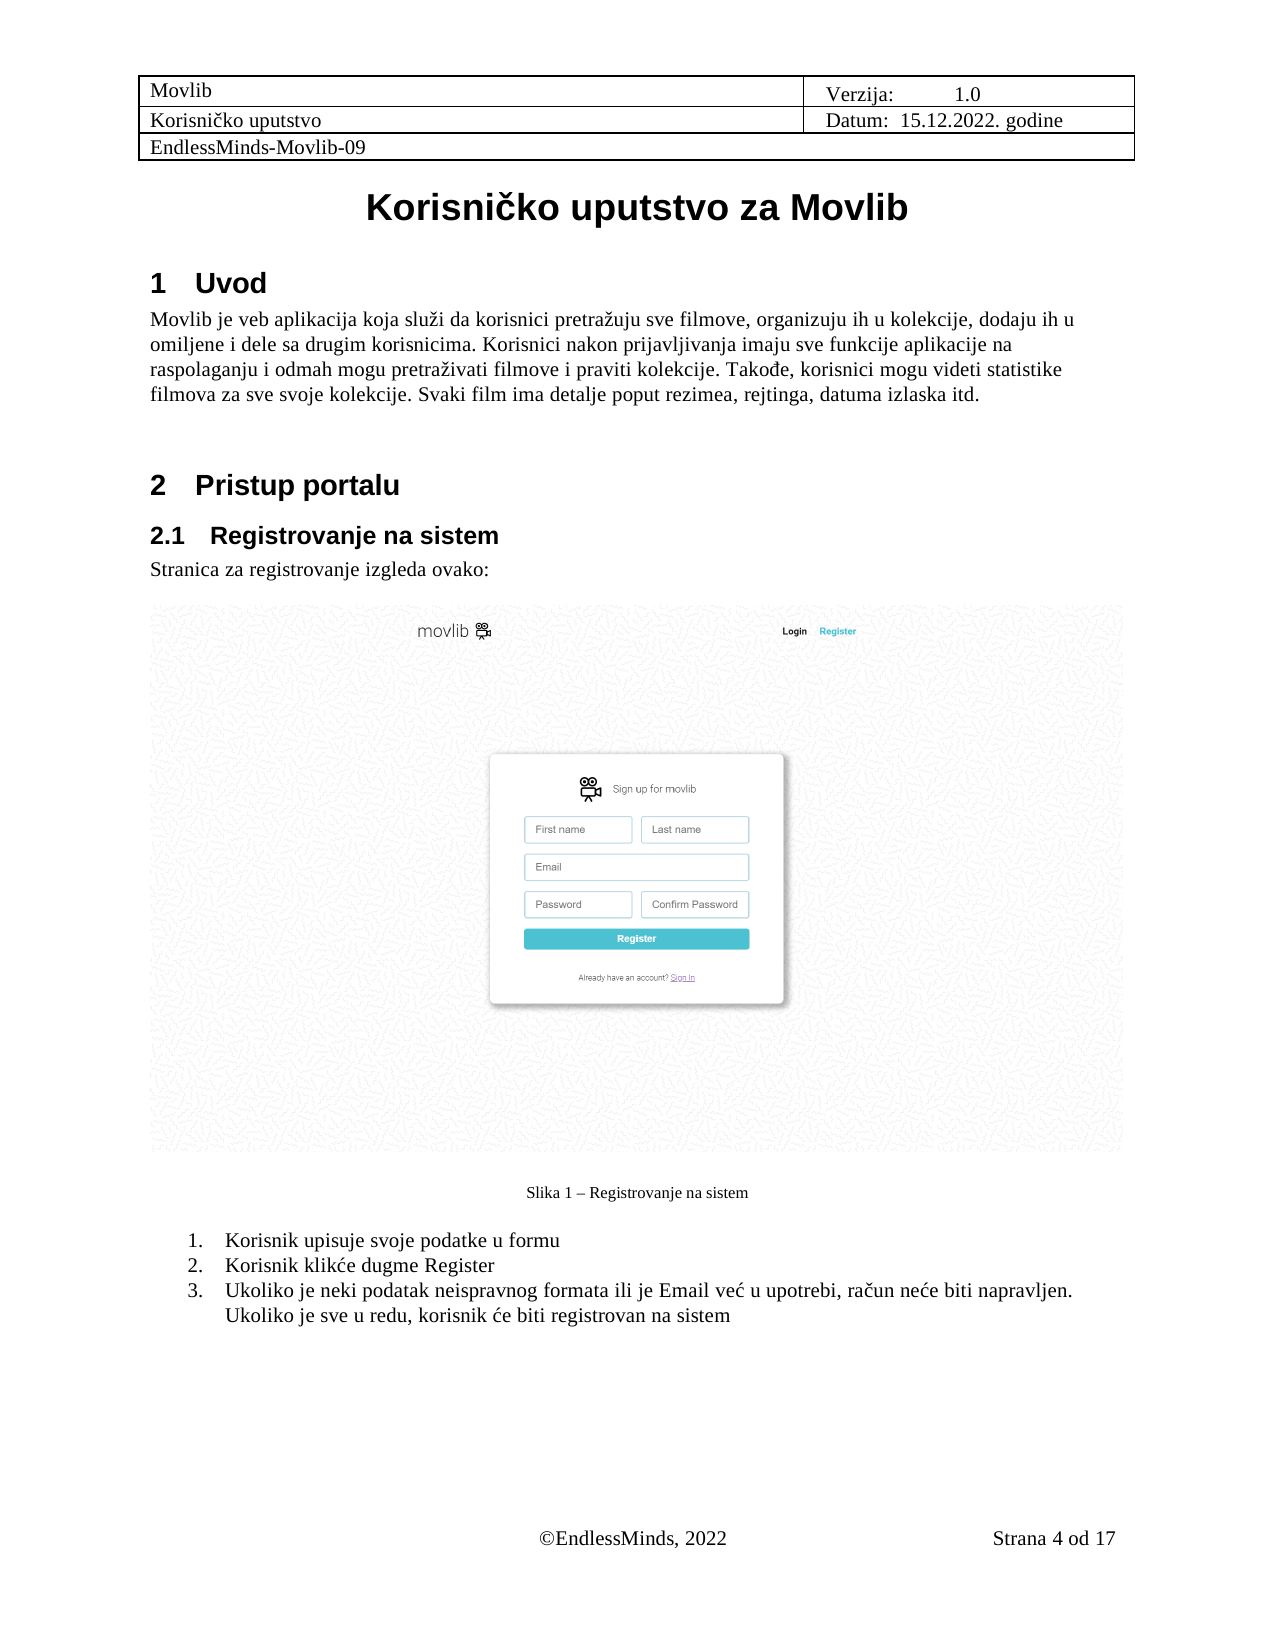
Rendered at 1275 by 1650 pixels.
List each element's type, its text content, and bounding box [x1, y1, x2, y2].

subtitle Registrovanje na sistem [150, 521, 1125, 549]
list Ukoliko je neki podatak neispravnog formata ili je Email već u upotrebi, račun neće biti napravljen. Ukoliko je sve u redu, korisnik će biti registrovan na sistem [187, 1277, 1125, 1327]
text Stranica za registrovanje izgleda ovako: [150, 556, 1125, 581]
text Movlib je veb aplikacija koja služi da korisnici pretražuju sve filmove, organizuju ih u kolekcije, dodaju ih u omiljene i dele sa drugim korisnicima. Korisnici nakon prijavljivanja imaju sve funkcije aplikacije na raspolaganju i odmah mogu pretraživati filmove i praviti kolekcije. Takođe, korisnici mogu videti statistike filmova za sve svoje kolekcije. Svaki film ima detalje poput rezimea, rejtinga, datuma izlaska itd. [150, 306, 1125, 406]
text Slika 1 – Registrovanje na sistem [150, 1177, 1125, 1202]
subtitle Pristup portalu [150, 468, 1125, 502]
list Korisnik upisuje svoje podatke u formu [187, 1227, 1125, 1252]
picture [150, 605, 1123, 1152]
list Korisnik klikće dugme Register [187, 1252, 1125, 1277]
title Korisničko uputstvo za Movlib [150, 185, 1125, 228]
subtitle Uvod [150, 266, 1125, 299]
